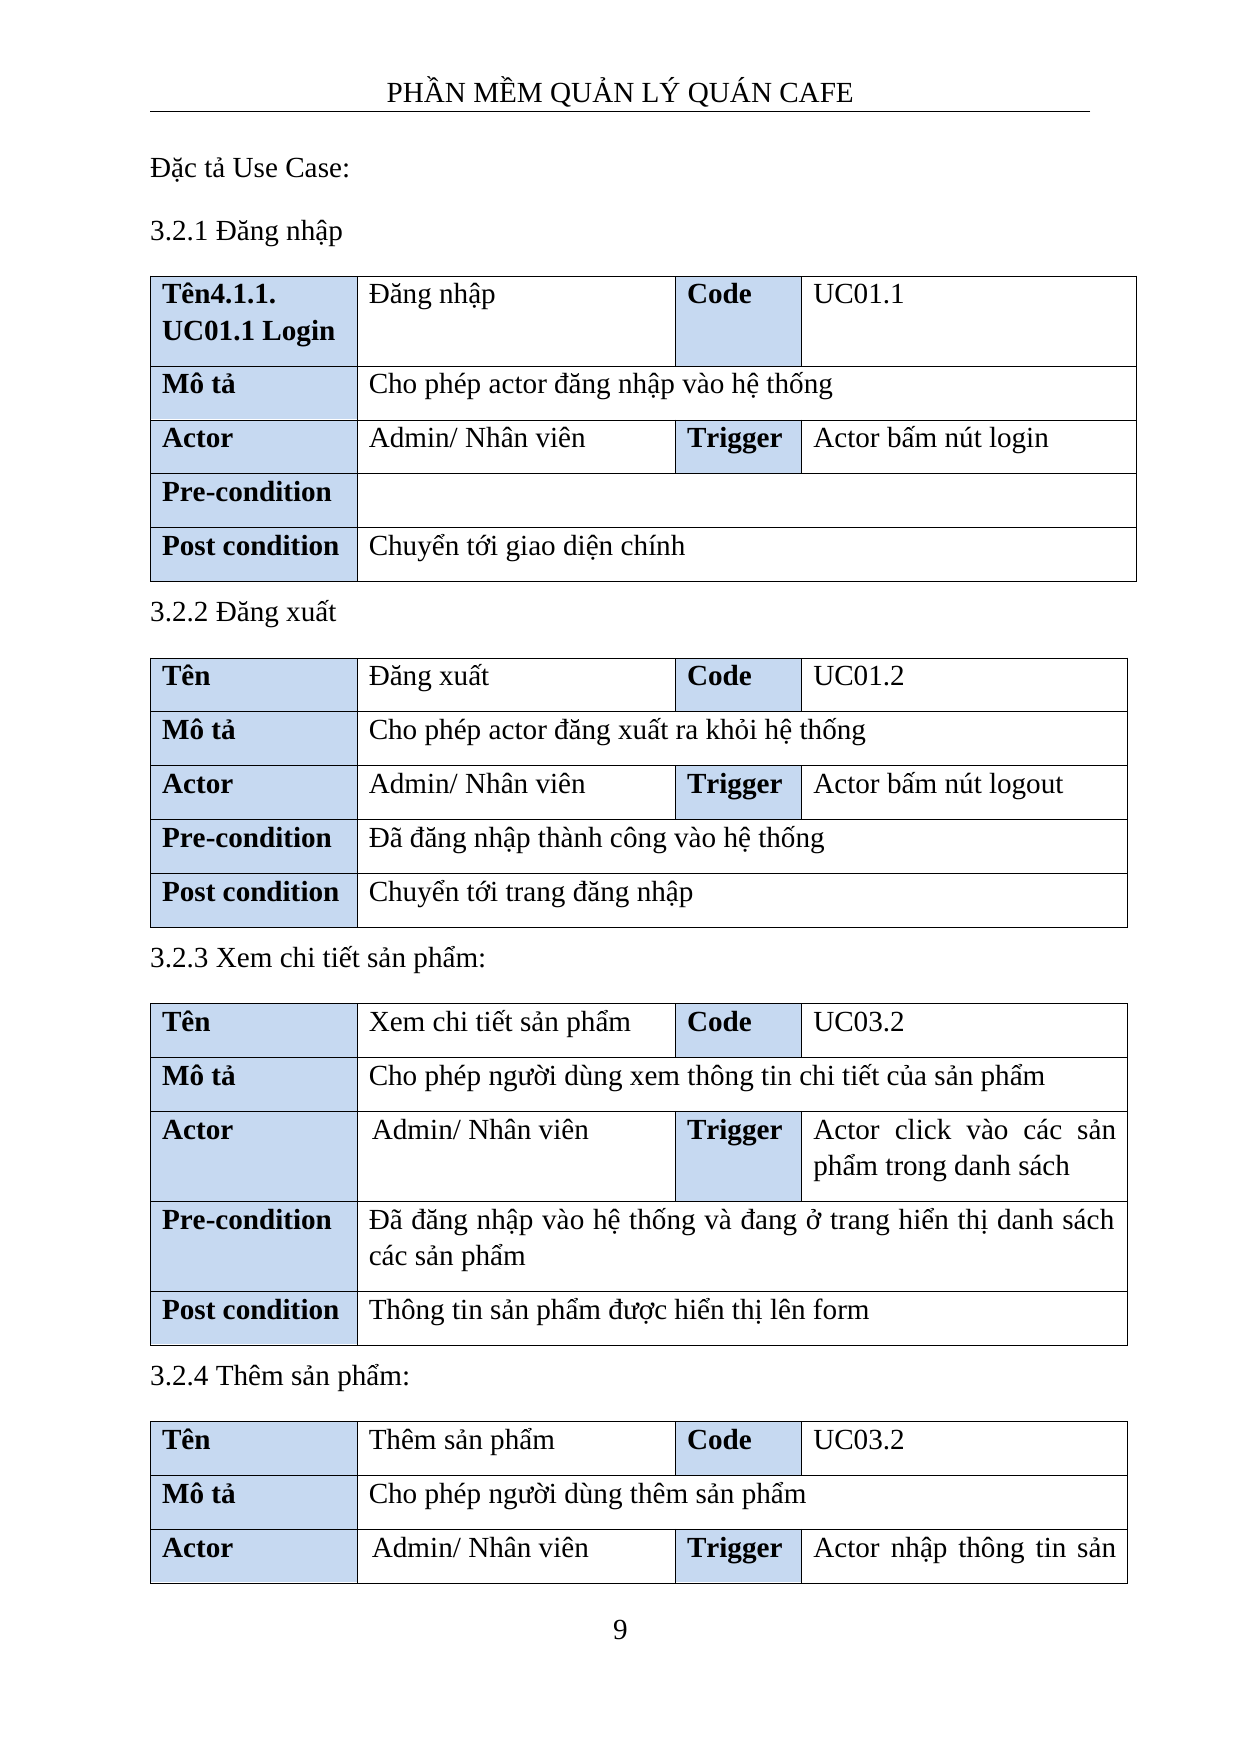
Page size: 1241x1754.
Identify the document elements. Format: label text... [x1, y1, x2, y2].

table_cell Cho phép actor đăng nhập vào hệ thống [358, 367, 1136, 419]
text Đặc tả Use Case: [150, 150, 1090, 183]
table_cell Cho phép người dùng xem thông tin chi tiết của sản phẩm [358, 1058, 1127, 1111]
table_cell Pre-condition [151, 1202, 357, 1291]
table_cell Admin/ Nhân viên [358, 1112, 675, 1201]
table_cell Mô tả [151, 1476, 357, 1529]
table_cell Trigger [676, 1112, 801, 1201]
table_cell Actor [151, 766, 357, 819]
table_cell Pre-condition [151, 474, 357, 527]
table_header Code [676, 1004, 801, 1057]
table_cell Mô tả [151, 712, 357, 765]
table_cell Chuyển tới giao diện chính [358, 528, 1136, 581]
table_header Tên4.1.1. UC01.1 Login [151, 277, 357, 366]
text 3.2.2 Đăng xuất [150, 594, 1090, 628]
text 3.2.3 Xem chi tiết sản phẩm: [150, 940, 1090, 974]
table_header Tên [151, 659, 357, 711]
table_cell Đã đăng nhập thành công vào hệ thống [358, 820, 1127, 873]
table_cell Admin/ Nhân viên [358, 1530, 675, 1582]
table_header UC03.2 [802, 1422, 1127, 1475]
table_header Code [676, 1422, 801, 1475]
table_cell Trigger [676, 421, 801, 473]
table_cell Post condition [151, 1292, 357, 1344]
table_cell Actor [151, 1112, 357, 1201]
table_header UC03.2 [802, 1004, 1127, 1057]
table_cell Đã đăng nhập vào hệ thống và đang ở trang hiển thị danh sách các sản phẩm [358, 1202, 1127, 1291]
table_cell Actor click vào các sản phẩm trong danh sách [802, 1112, 1127, 1201]
table_cell Actor bấm nút logout [802, 766, 1127, 819]
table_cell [802, 1530, 1127, 1582]
table_cell Mô tả [151, 1058, 357, 1111]
table_header Tên [151, 1422, 357, 1475]
table_cell Post condition [151, 528, 357, 581]
table_cell Actor [151, 1530, 357, 1582]
table_cell Cho phép người dùng thêm sản phẩm [358, 1476, 1127, 1529]
table_header Thêm sản phẩm [358, 1422, 675, 1475]
table_cell Actor [151, 421, 357, 473]
table_cell Post condition [151, 874, 357, 927]
table_cell Trigger [676, 766, 801, 819]
table_cell Actor bấm nút login [802, 421, 1136, 473]
table_cell Admin/ Nhân viên [358, 766, 675, 819]
table_header Code [676, 277, 801, 366]
table_header Đăng nhập [358, 277, 675, 366]
table_cell Chuyển tới trang đăng nhập [358, 874, 1127, 927]
table_cell Admin/ Nhân viên [358, 421, 675, 473]
table_cell Pre-condition [151, 820, 357, 873]
table_header Đăng xuất [358, 659, 675, 711]
table_cell Trigger [676, 1530, 801, 1582]
table_cell [358, 474, 1136, 527]
table_cell Mô tả [151, 367, 357, 419]
text 3.2.4 Thêm sản phẩm: [150, 1358, 1090, 1392]
table_header Xem chi tiết sản phẩm [358, 1004, 675, 1057]
text 3.2.1 Đăng nhập [150, 213, 1090, 246]
table_cell Thông tin sản phẩm được hiển thị lên form [358, 1292, 1127, 1344]
table_header UC01.2 [802, 659, 1127, 711]
table_header UC01.1 [802, 277, 1136, 366]
table_header Tên [151, 1004, 357, 1057]
table_cell Cho phép actor đăng xuất ra khỏi hệ thống [358, 712, 1127, 765]
table_header Code [676, 659, 801, 711]
